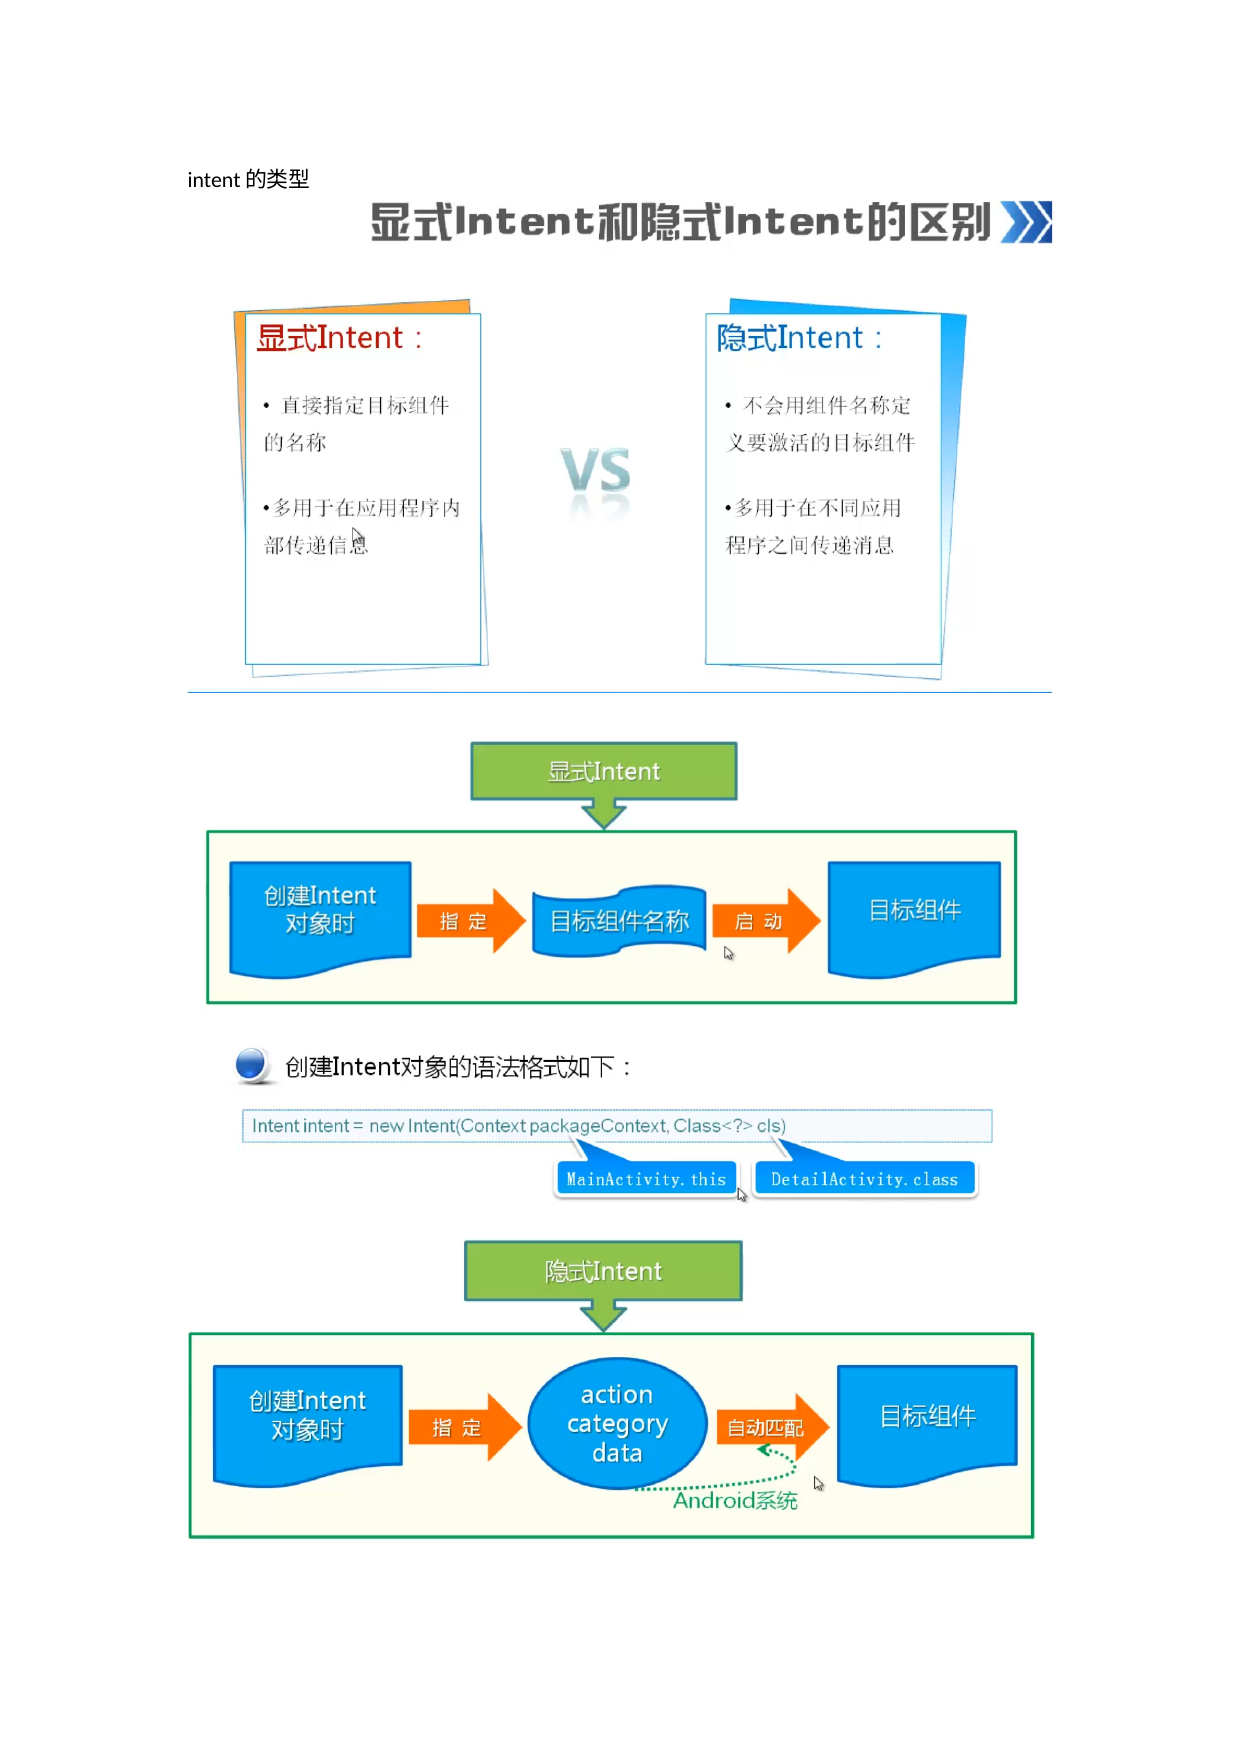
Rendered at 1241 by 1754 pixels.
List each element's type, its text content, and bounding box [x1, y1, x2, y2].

picture [187, 1039, 1053, 1209]
text intent的类型 [187, 162, 1053, 194]
picture [187, 1234, 1053, 1559]
picture [187, 194, 1053, 693]
picture [187, 714, 1052, 1028]
